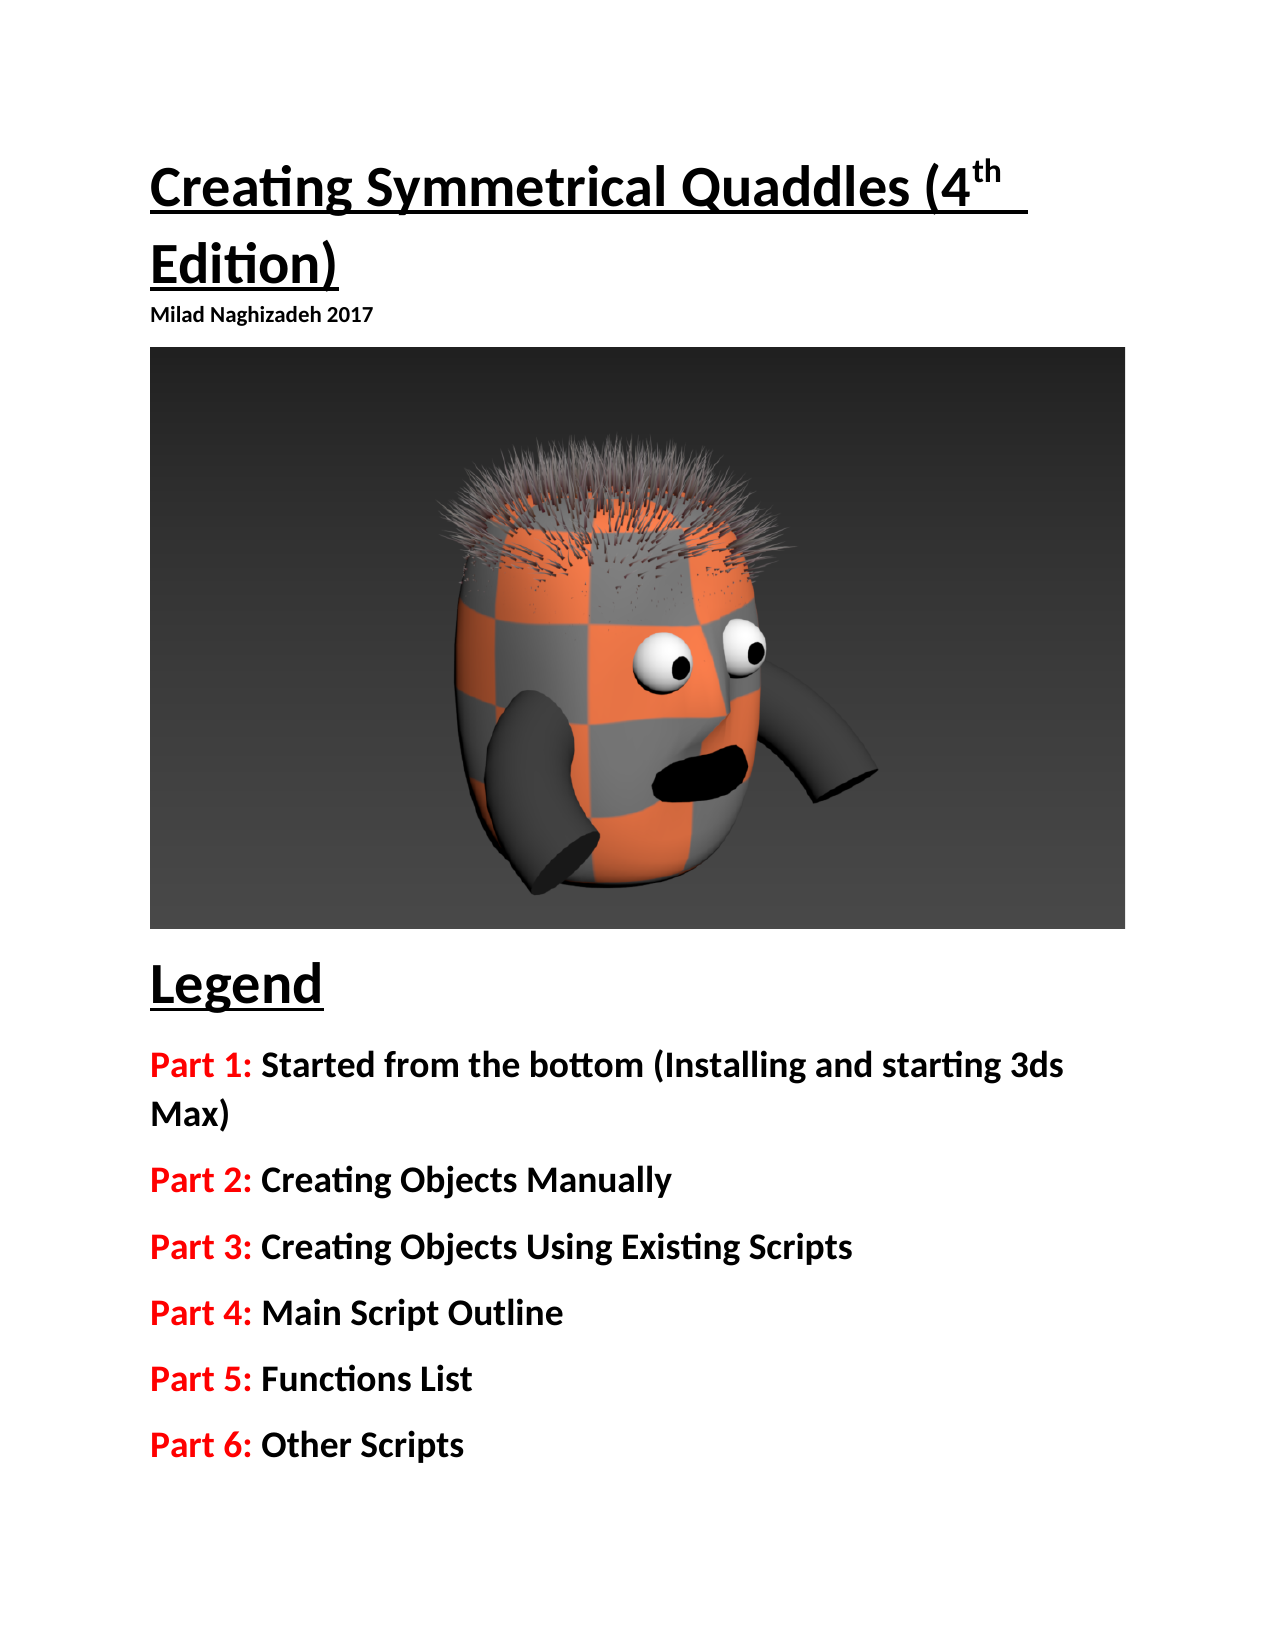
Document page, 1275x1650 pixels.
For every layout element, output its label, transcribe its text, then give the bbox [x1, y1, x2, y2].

text Part 1: Started from the bottom (Installing and starting 3ds Max) [150, 1041, 1125, 1136]
text Part 6: Other Scripts [150, 1421, 1125, 1467]
text Legend [150, 947, 1125, 1018]
text Part 5: Functions List [150, 1355, 1125, 1401]
text Part 3: Creating Objects Using Existing Scripts [150, 1223, 1125, 1268]
picture [150, 347, 1125, 929]
text Part 2: Creating Objects Manually [150, 1156, 1125, 1202]
text Part 4: Main Script Outline [150, 1289, 1125, 1334]
text Creating Symmetrical Quaddles (4th Edition) Milad Naghizadeh 2017 [150, 150, 1125, 328]
